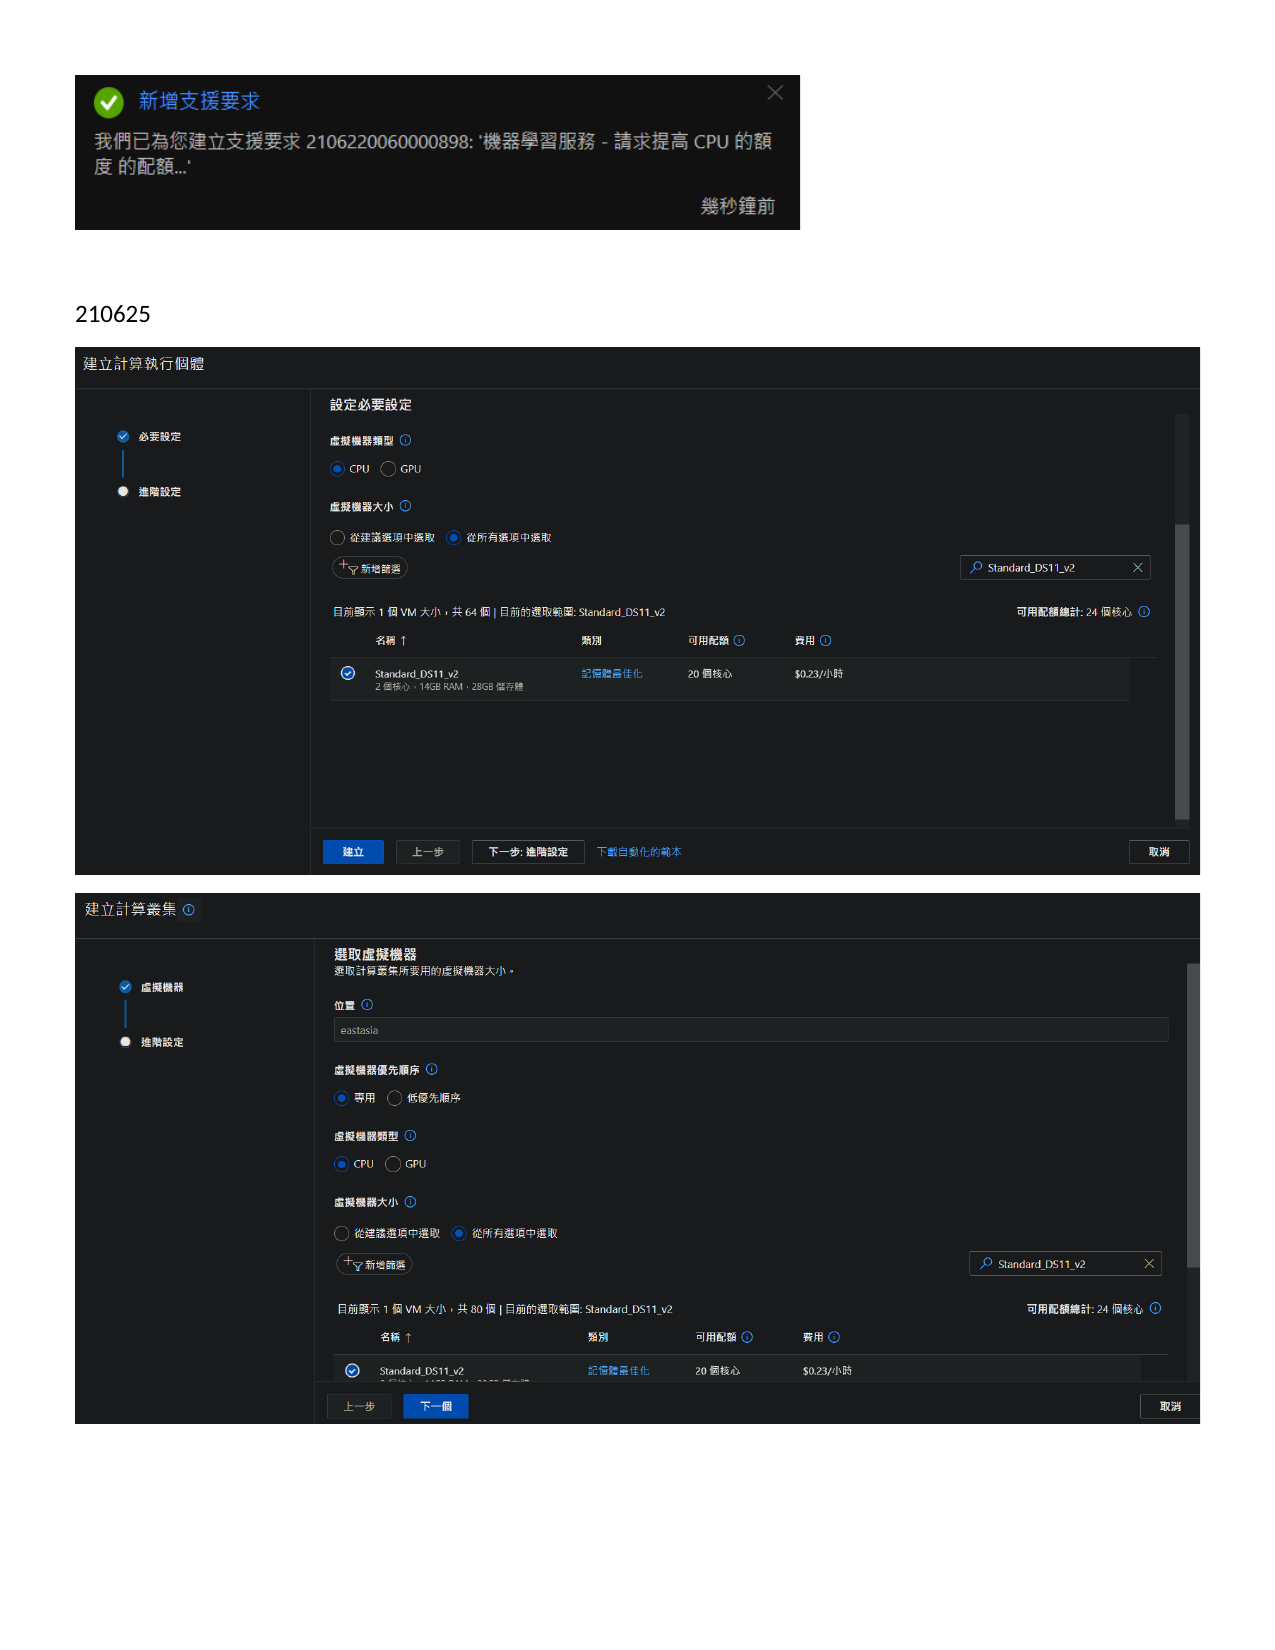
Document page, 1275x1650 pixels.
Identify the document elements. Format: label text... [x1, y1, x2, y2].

text 210625 [75, 298, 1200, 329]
picture [75, 75, 800, 230]
picture [75, 347, 1200, 875]
picture [75, 893, 1200, 1424]
